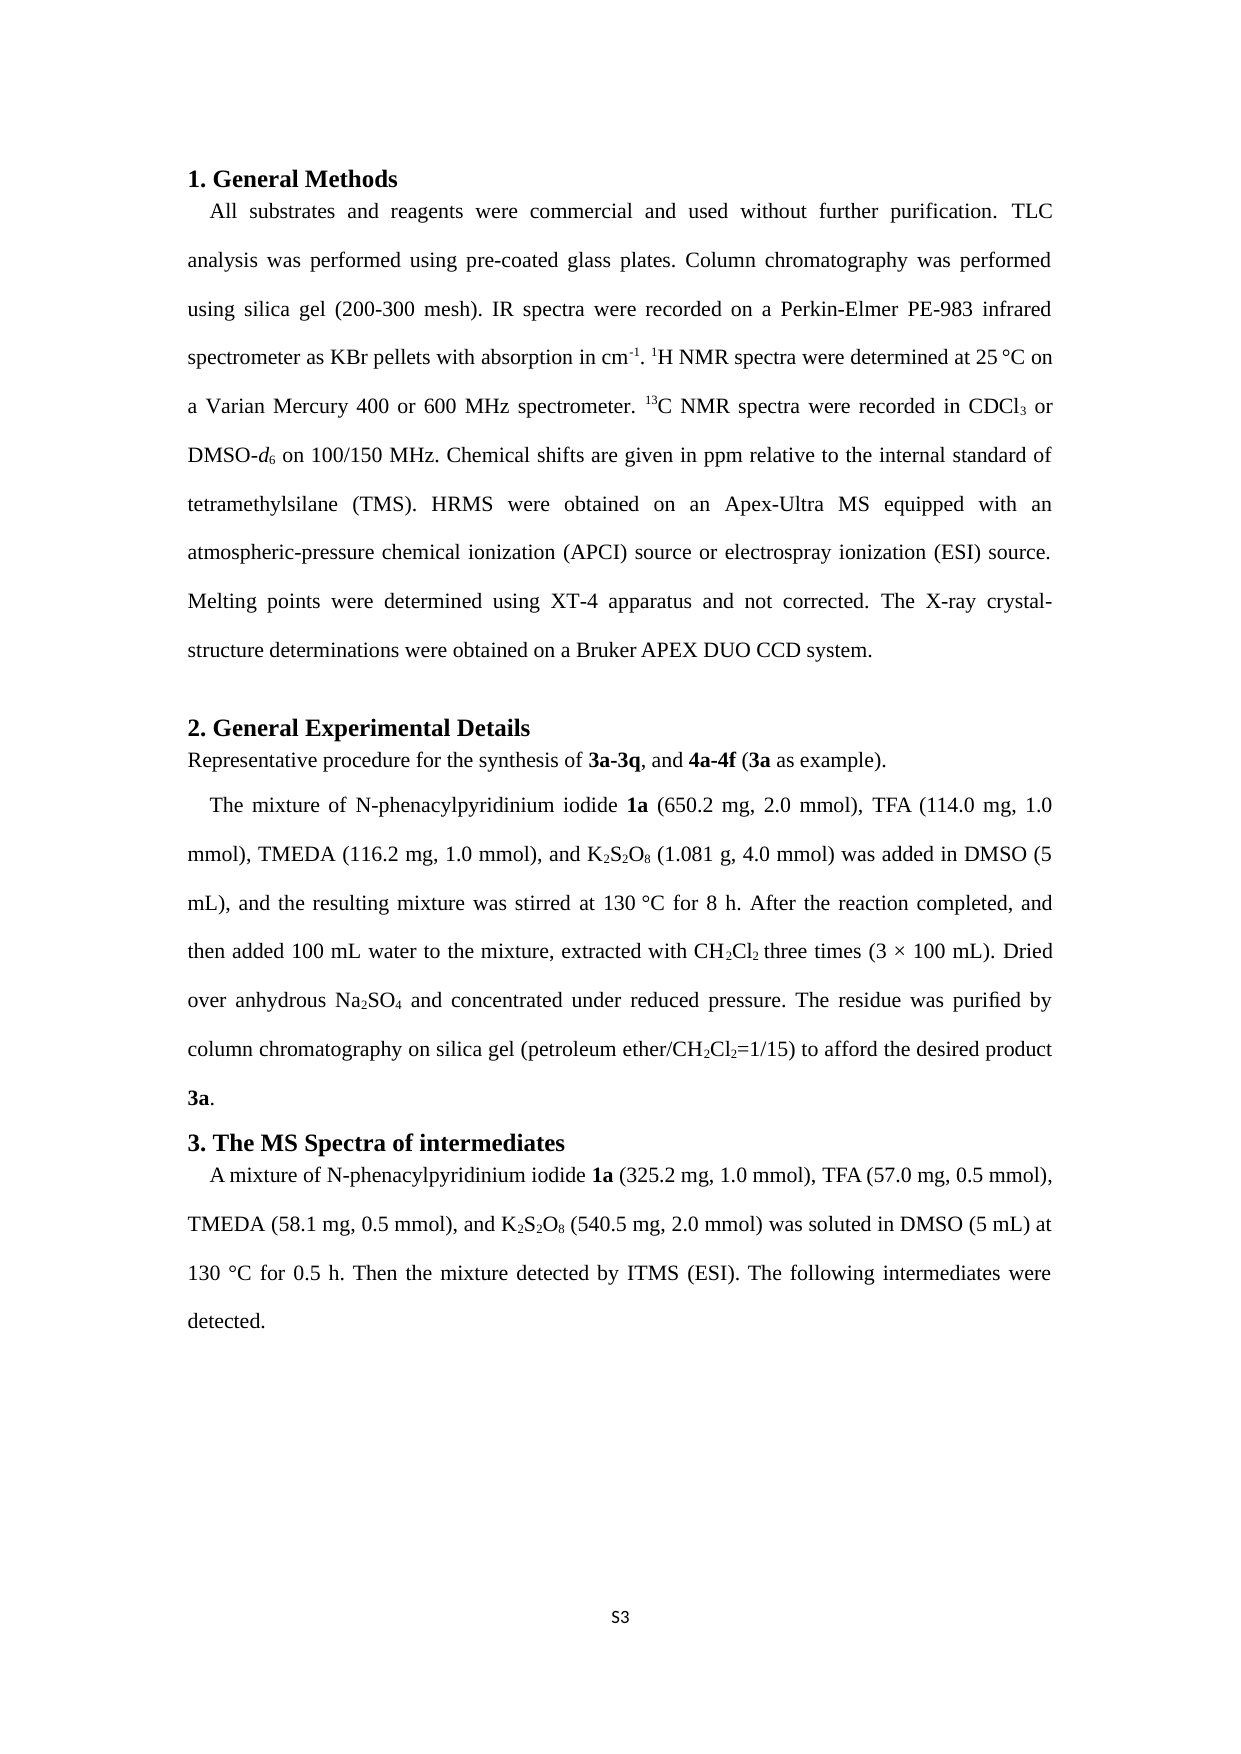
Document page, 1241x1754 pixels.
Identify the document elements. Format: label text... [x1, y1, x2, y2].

text All substrates and reagents were commercial and used without further purification. TLC analysis was performed using pre-coated glass plates. Column chromatography was performed using silica gel (200-300 mesh). IR spectra were recorded on a Perkin-Elmer PE-983 infrared spectrometer as KBr pellets with absorption in cm-1. 1H NMR spectra were determined at 25 °C on a Varian Mercury 400 or 600 MHz spectrometer. 13C NMR spectra were recorded in CDCl3 or DMSO-d6 on 100/150 MHz. Chemical shifts are given in ppm relative to the internal standard of tetramethylsilane (TMS). HRMS were obtained on an Apex-Ultra MS equipped with an atmospheric-pressure chemical ionization (APCI) source or electrospray ionization (ESI) source. Melting points were determined using XT-4 apparatus and not corrected. The X-ray crystal-structure determinations were obtained on a Bruker APEX DUO CCD system. [187, 194, 1053, 666]
text 3. The MS Spectra of intermediates [187, 1126, 1053, 1158]
text The mixture of N-phenacylpyridinium iodide 1a (650.2 mg, 2.0 mmol), TFA (114.0 mg, 1.0 mmol), TMEDA (116.2 mg, 1.0 mmol), and K2S2O8 (1.081 g, 4.0 mmol) was added in DMSO (5 mL), and the resulting mixture was stirred at 130 °C for 8 h. After the reaction completed, and then added 100 mL water to the mixture, extracted with CH2Cl2 three times (3 × 100 mL). Dried over anhydrous Na2SO4 and concentrated under reduced pressure. The residue was puriﬁed by column chromatography on silica gel (petroleum ether/CH2Cl2=1/15) to afford the desired product 3a. [187, 788, 1053, 1113]
text 2. General Experimental Details [187, 711, 1053, 743]
text 1. General Methods [187, 162, 1053, 194]
text A mixture of N-phenacylpyridinium iodide 1a (325.2 mg, 1.0 mmol), TFA (57.0 mg, 0.5 mmol), TMEDA (58.1 mg, 0.5 mmol), and K2S2O8 (540.5 mg, 2.0 mmol) was soluted in DMSO (5 mL) at 130 °C for 0.5 h. Then the mixture detected by ITMS (ESI). The following intermediates were detected. [187, 1158, 1053, 1337]
text Representative procedure for the synthesis of 3a-3q, and 4a-4f (3a as example). [187, 743, 1053, 776]
